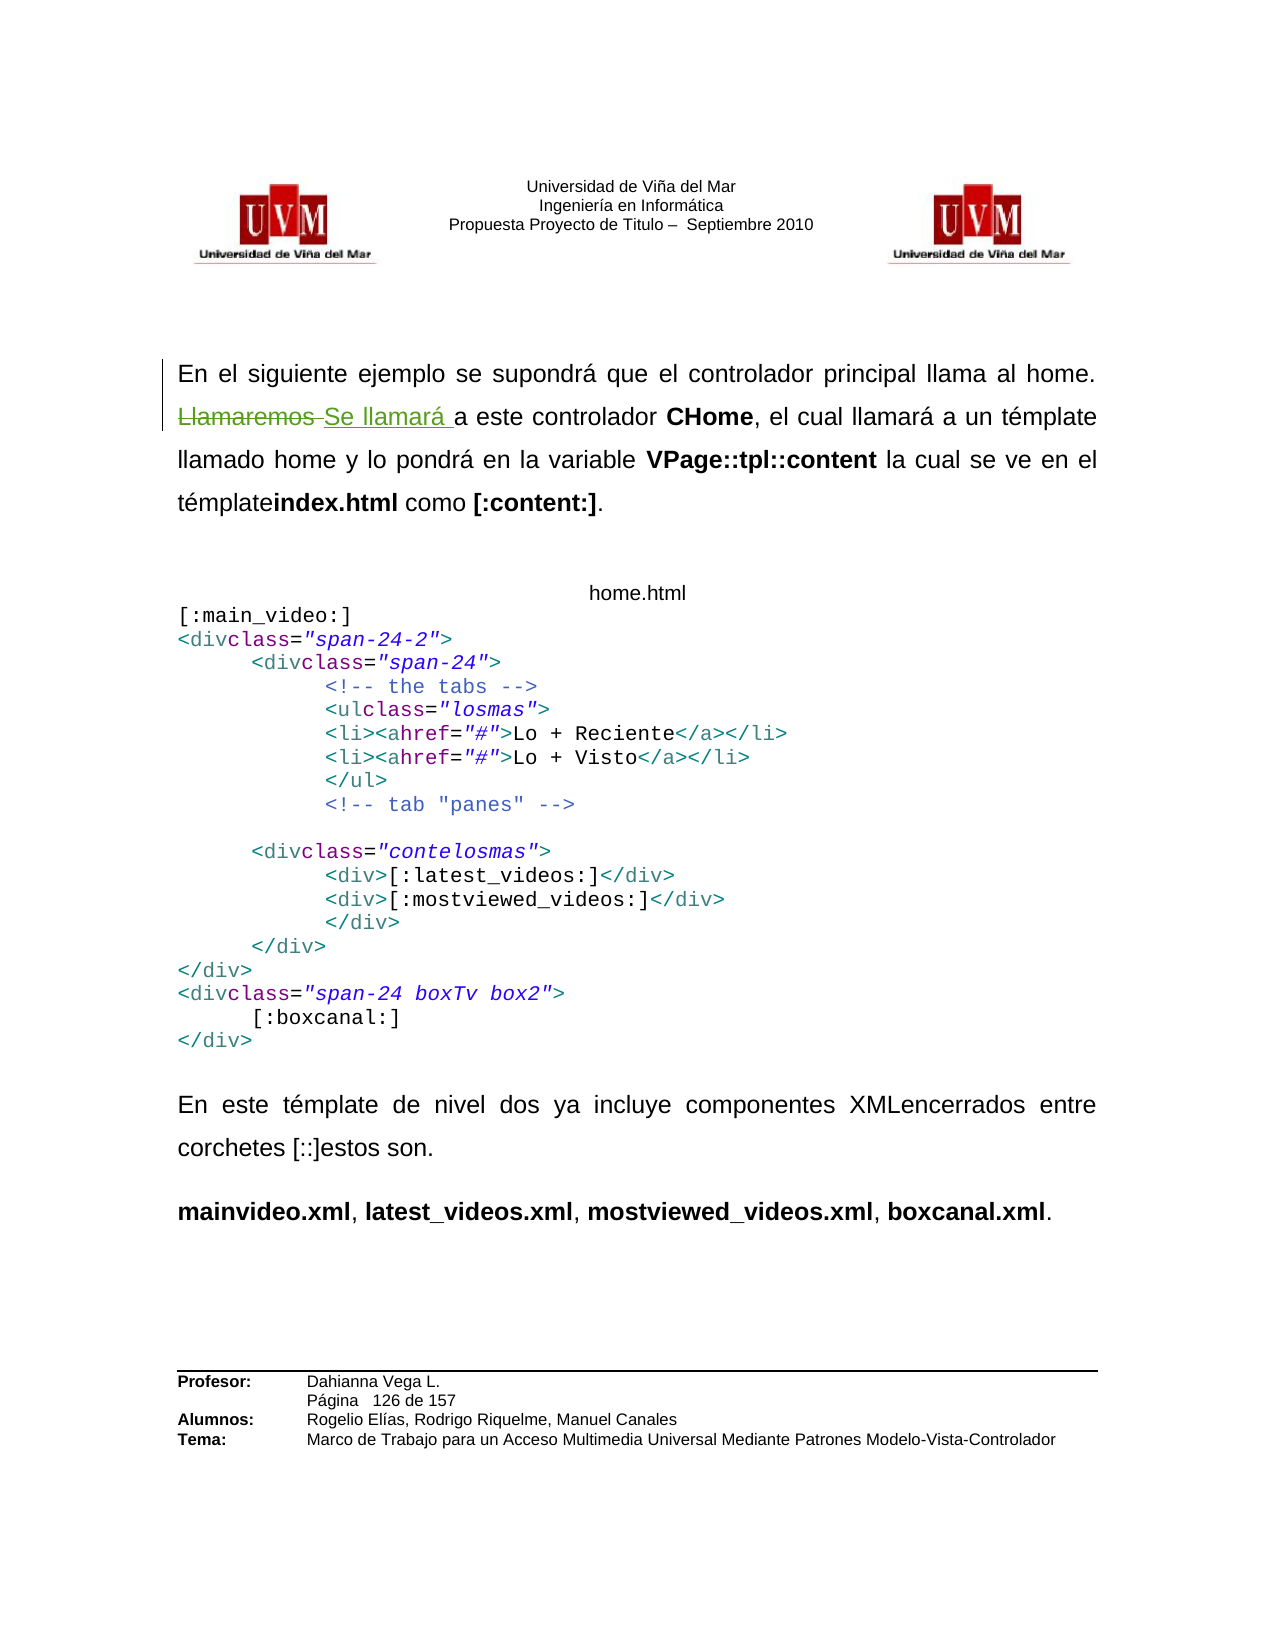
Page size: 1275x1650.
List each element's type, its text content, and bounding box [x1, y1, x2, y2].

text [:boxcanal:] [177, 1007, 1098, 1031]
text [:main_video:] [177, 605, 1098, 628]
text <!-- tab "panes" --> [177, 794, 1098, 818]
text En este témplate de nivel dos ya incluye componentes XMLencerrados entre corchetes [::]estos son. [177, 1090, 1098, 1162]
text </ul> [177, 770, 1098, 794]
picture [177, 176, 390, 267]
text </div> [177, 936, 1098, 959]
text <div>[:latest_videos:]</div> [177, 865, 1098, 889]
subtitle home.html [177, 581, 1098, 605]
text </div> [177, 959, 1098, 983]
text <divclass="span-24 boxTv box2"> [177, 983, 1098, 1007]
text </div> [177, 1031, 1098, 1054]
text mainvideo.xml, latest_videos.xml, mostviewed_videos.xml, boxcanal.xml. [177, 1197, 1098, 1226]
text <li><ahref="#">Lo + Visto</a></li> [177, 747, 1098, 770]
text <divclass="contelosmas"> [177, 841, 1098, 865]
text <ulclass="losmas"> [177, 699, 1098, 723]
text <div>[:mostviewed_videos:]</div> [177, 889, 1098, 912]
text <divclass="span-24"> [177, 652, 1098, 676]
text </div> [177, 912, 1098, 936]
picture [871, 176, 1084, 267]
text En el siguiente ejemplo se supondrá que el controlador principal llama al home. a este controlador CHome, el cual llamará a un témplate llamado home y lo pondrá en la variable VPage::tpl::content la cual se ve en el témplateindex.html como [:content:]. [177, 359, 1098, 517]
text <divclass="span-24-2"> [177, 628, 1098, 652]
text <li><ahref="#">Lo + Reciente</a></li> [177, 723, 1098, 747]
text <!-- the tabs --> [177, 676, 1098, 699]
